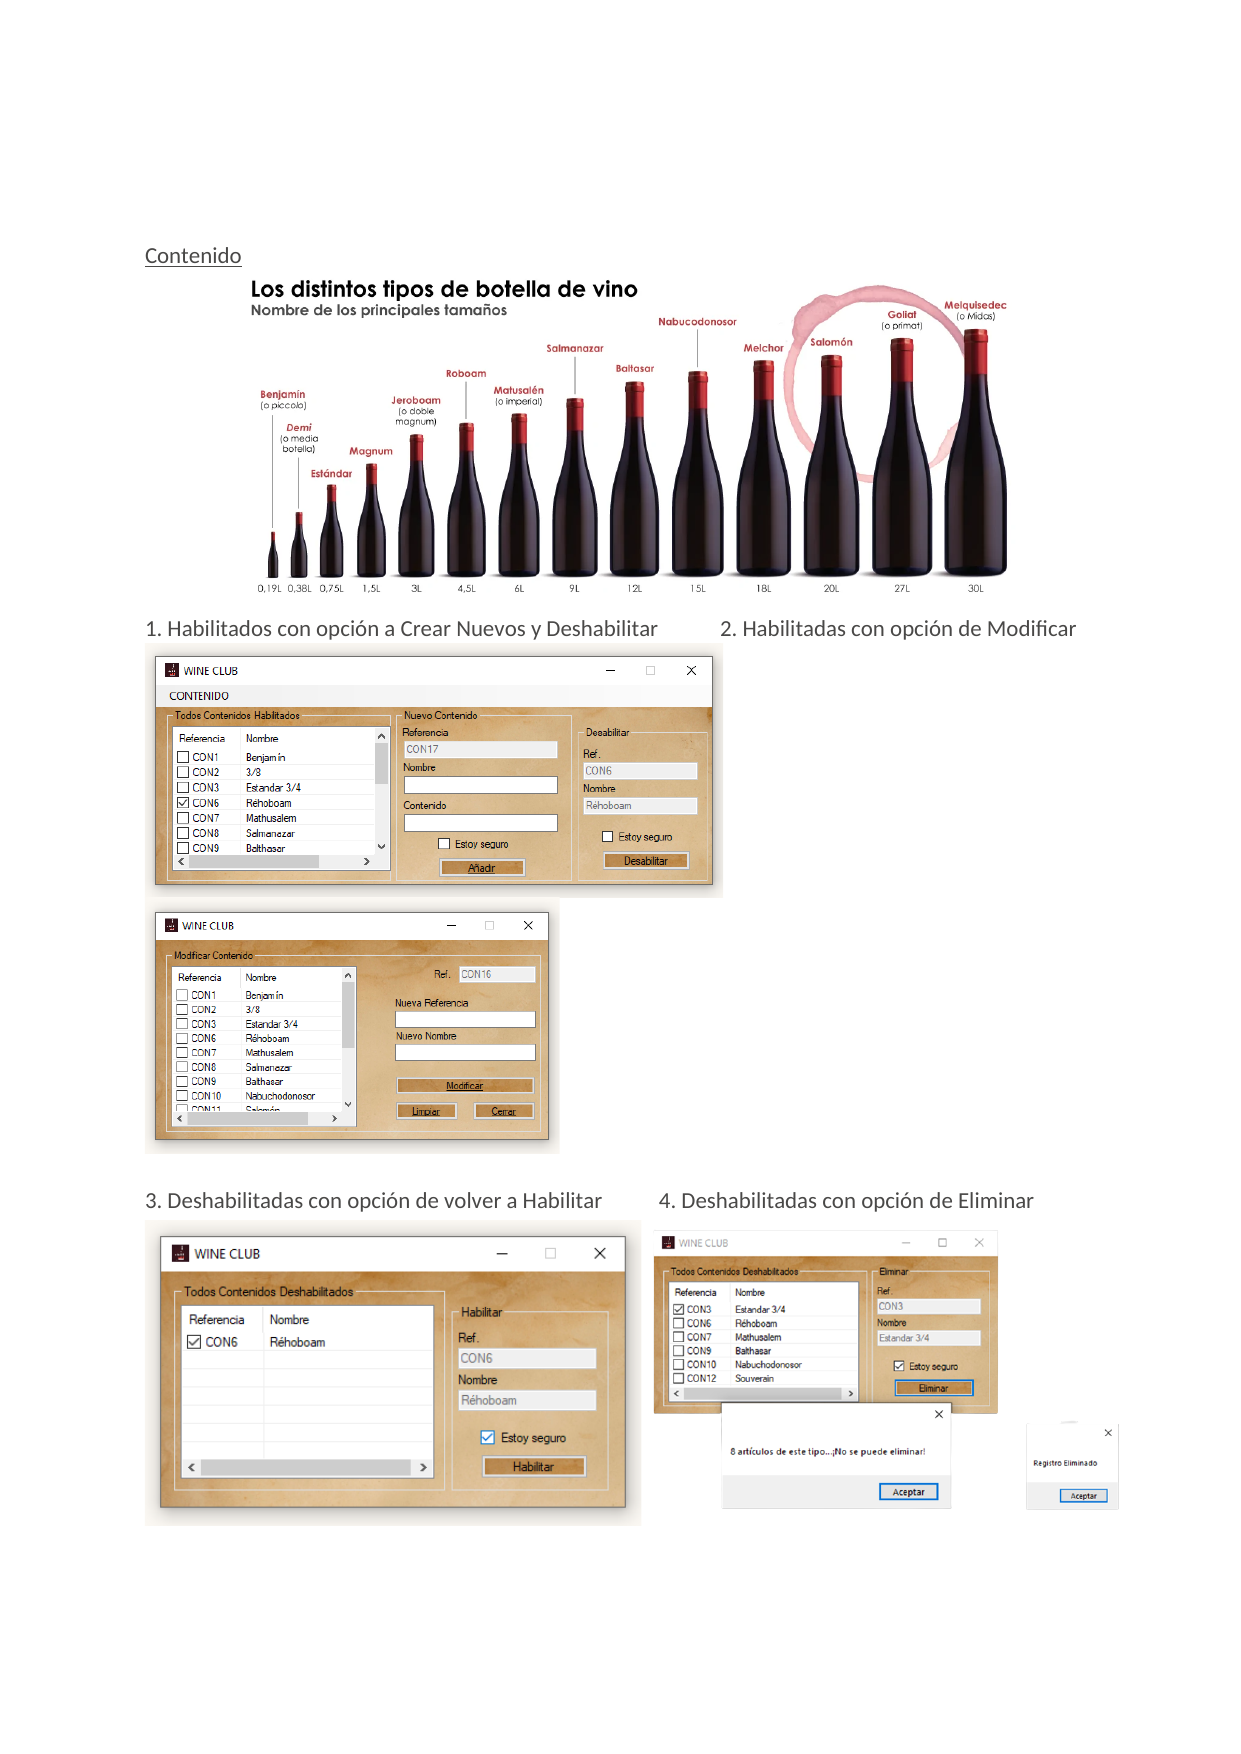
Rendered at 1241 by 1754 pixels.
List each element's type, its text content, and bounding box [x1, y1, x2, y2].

subtitle 3. Deshabilitadas con opción de volver a Habilitar 4. Deshabilitadas con opción de Eliminar [145, 1186, 1137, 1214]
subtitle 1. Habilitados con opción a Crear Nuevos y Deshabilitar 2. Habilitadas con opción de Modificar [145, 614, 1137, 642]
picture [144, 1216, 1133, 1526]
picture [144, 643, 724, 1154]
picture [248, 271, 1022, 595]
subtitle Contenido [145, 241, 1137, 269]
